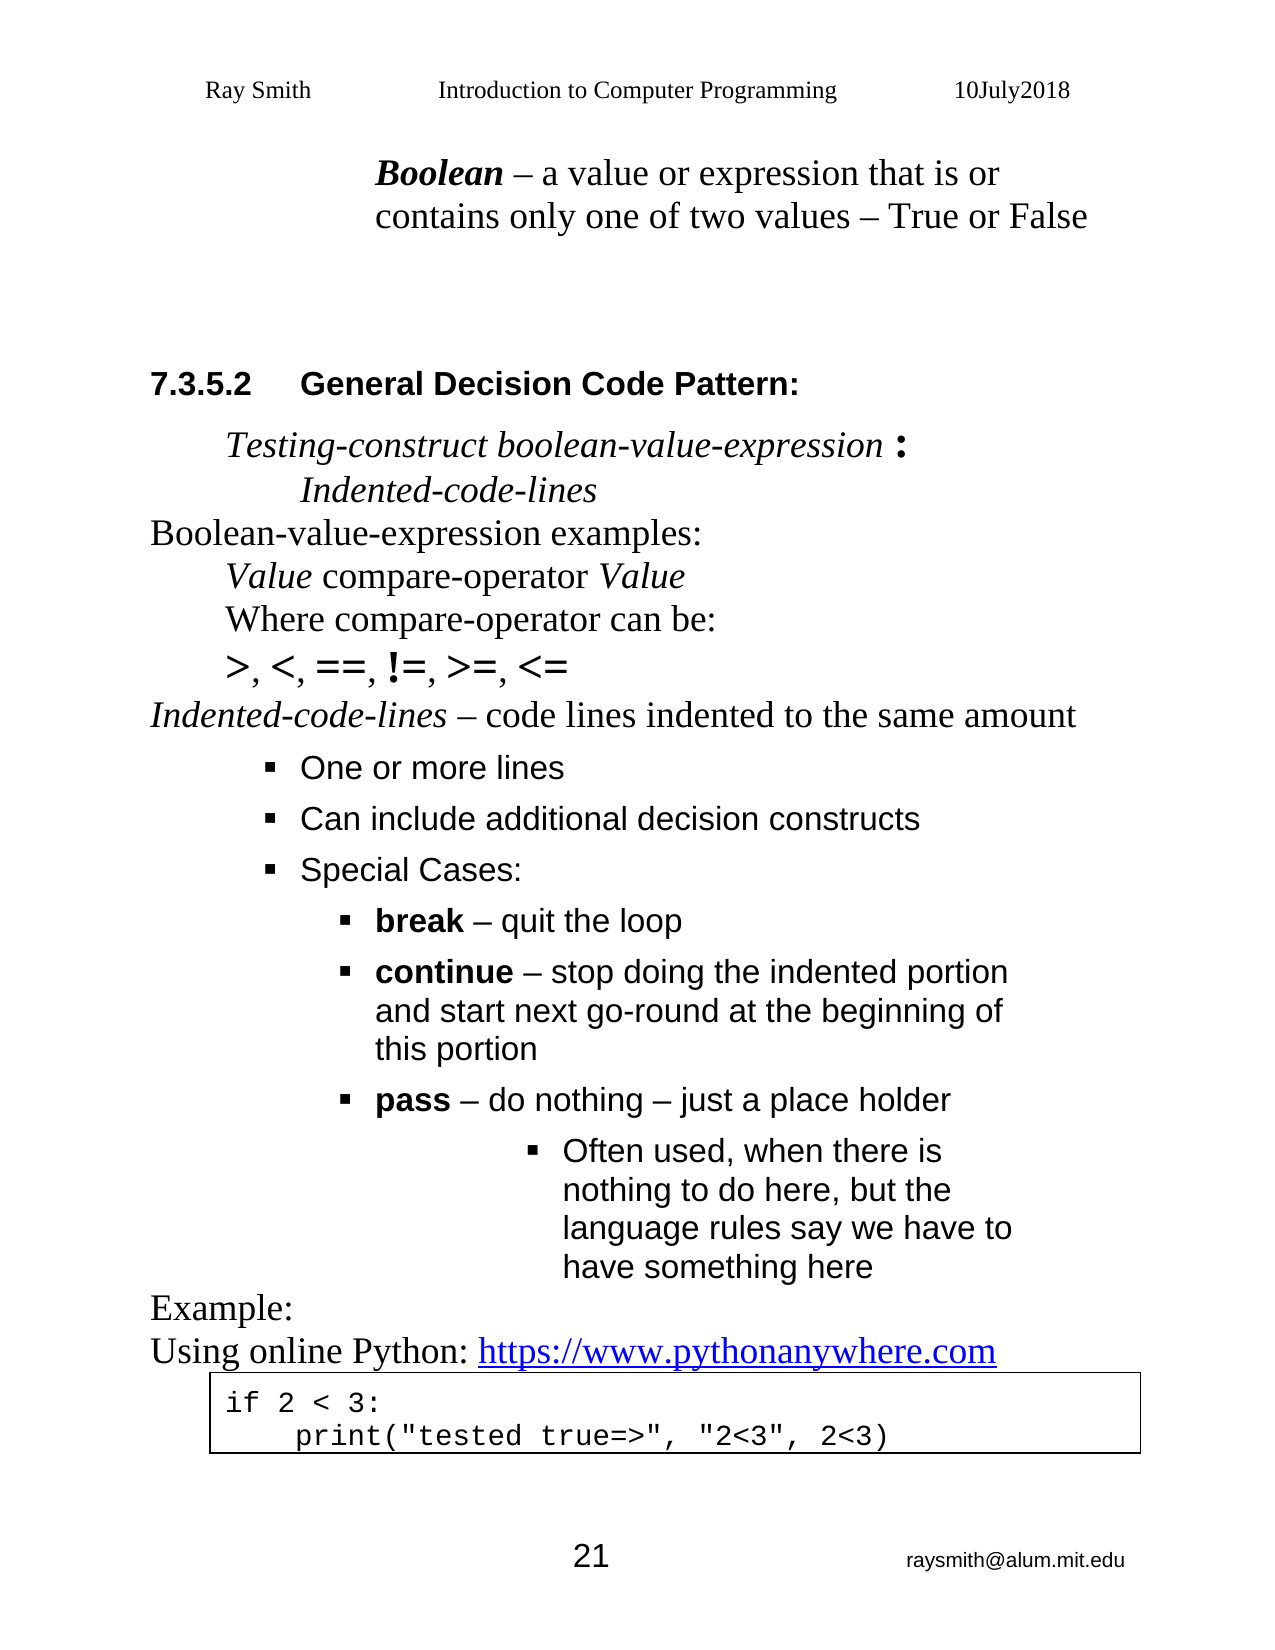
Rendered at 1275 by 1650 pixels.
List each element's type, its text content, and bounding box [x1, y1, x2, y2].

text >, <, ==, !=, >=, <= [225, 640, 1125, 693]
list break – quit the loop [337, 901, 1050, 940]
text Boolean-value-expression examples: [150, 511, 1125, 554]
list pass – do nothing – just a place holder [337, 1080, 1050, 1119]
text Testing-construct boolean-value-expression : [225, 415, 1125, 467]
text print("tested true=>", "2<3", 2<3) [211, 1404, 1140, 1452]
list Often used, when there is nothing to do here, but the language rules say we have to have something here [525, 1131, 1050, 1285]
list Special Cases: [262, 850, 1125, 889]
text Example: [150, 1285, 1125, 1328]
text Indented-code-lines – code lines indented to the same amount [150, 693, 1125, 736]
subtitle General Decision Code Pattern: [150, 364, 1125, 402]
text Using online Python: https://www.pythonanywhere.com [150, 1328, 1125, 1372]
list continue – stop doing the indented portion and start next go-round at the beginning of this portion [337, 952, 1050, 1068]
text Boolean – a value or expression that is or contains only one of two values – True or False [375, 150, 1125, 236]
text Where compare-operator can be: [225, 597, 1125, 640]
list One or more lines [262, 748, 1125, 787]
list Can include additional decision constructs [262, 799, 1125, 838]
text Value compare-operator Value [225, 554, 1125, 597]
text if 2 < 3: [211, 1373, 1140, 1404]
text Indented-code-lines [225, 467, 1125, 511]
